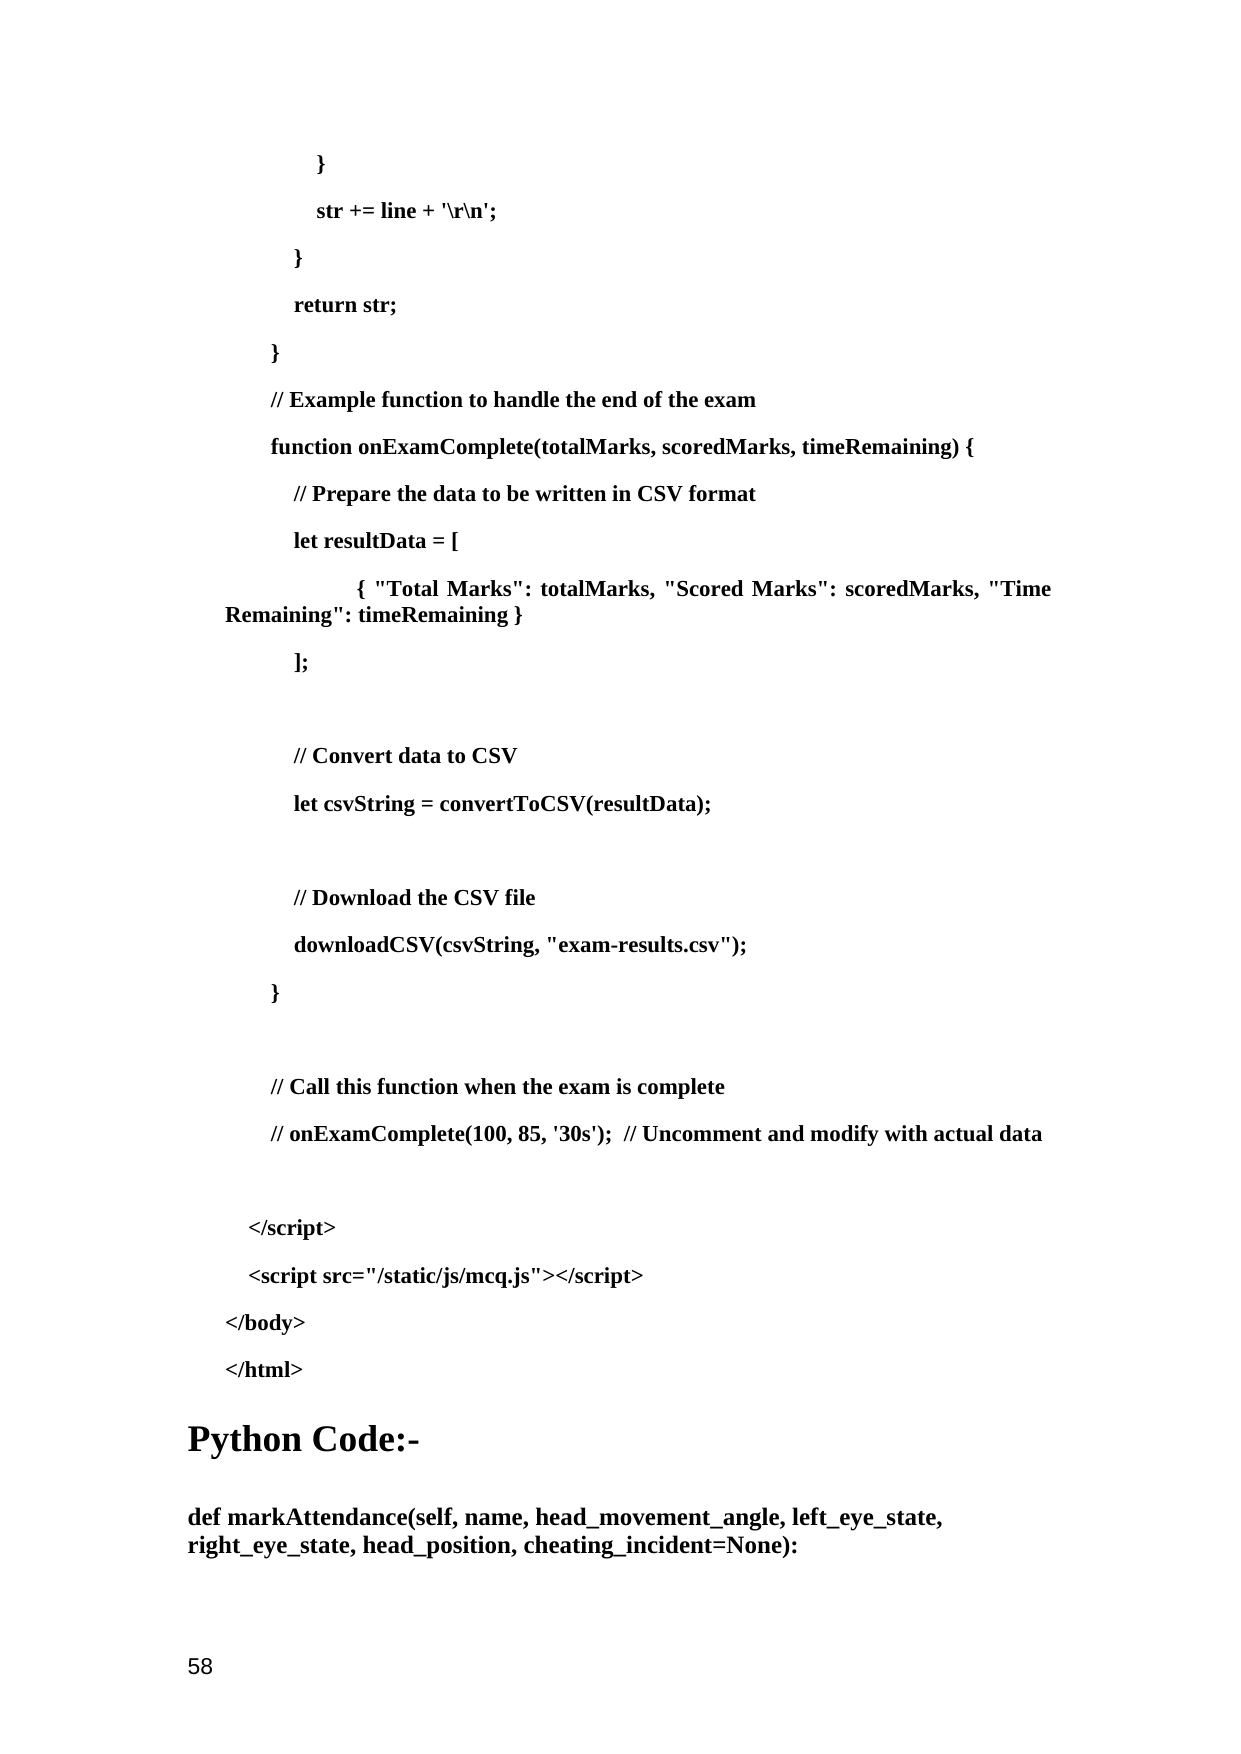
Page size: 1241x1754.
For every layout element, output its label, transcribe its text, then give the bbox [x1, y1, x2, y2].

text </body> [225, 1309, 1053, 1335]
text } [225, 339, 1053, 365]
text return str; [225, 292, 1053, 318]
text } [225, 150, 1053, 176]
text </script> [225, 1214, 1053, 1241]
text } [225, 244, 1053, 271]
text // Convert data to CSV [225, 743, 1053, 769]
text let resultData = [ [225, 527, 1053, 554]
text <script src="/static/js/mcq.js"></script> [225, 1262, 1053, 1288]
text // Download the CSV file [225, 884, 1053, 911]
text str += line + '\r\n'; [225, 197, 1053, 223]
text // Call this function when the exam is complete [225, 1073, 1053, 1099]
text } [225, 978, 1053, 1005]
text downloadCSV(csvString, "exam-results.csv"); [225, 931, 1053, 958]
text // Example function to handle the end of the exam [225, 386, 1053, 412]
text function onExamComplete(totalMarks, scoredMarks, timeRemaining) { [225, 433, 1053, 459]
text </html> [225, 1356, 1053, 1382]
text def markAttendance(self, name, head_movement_angle, left_eye_state, right_eye_state, head_position, cheating_incident=None): [187, 1502, 1053, 1559]
text Python Code:- [187, 1416, 1053, 1459]
text // onExamComplete(100, 85, '30s'); // Uncomment and modify with actual data [225, 1120, 1053, 1146]
text ]; [225, 648, 1053, 674]
text { "Total Marks": totalMarks, "Scored Marks": scoredMarks, "Time Remaining": timeRemaining } [225, 575, 1053, 627]
text let csvString = convertToCSV(resultData); [225, 790, 1053, 816]
text // Prepare the data to be written in CSV format [225, 480, 1053, 507]
